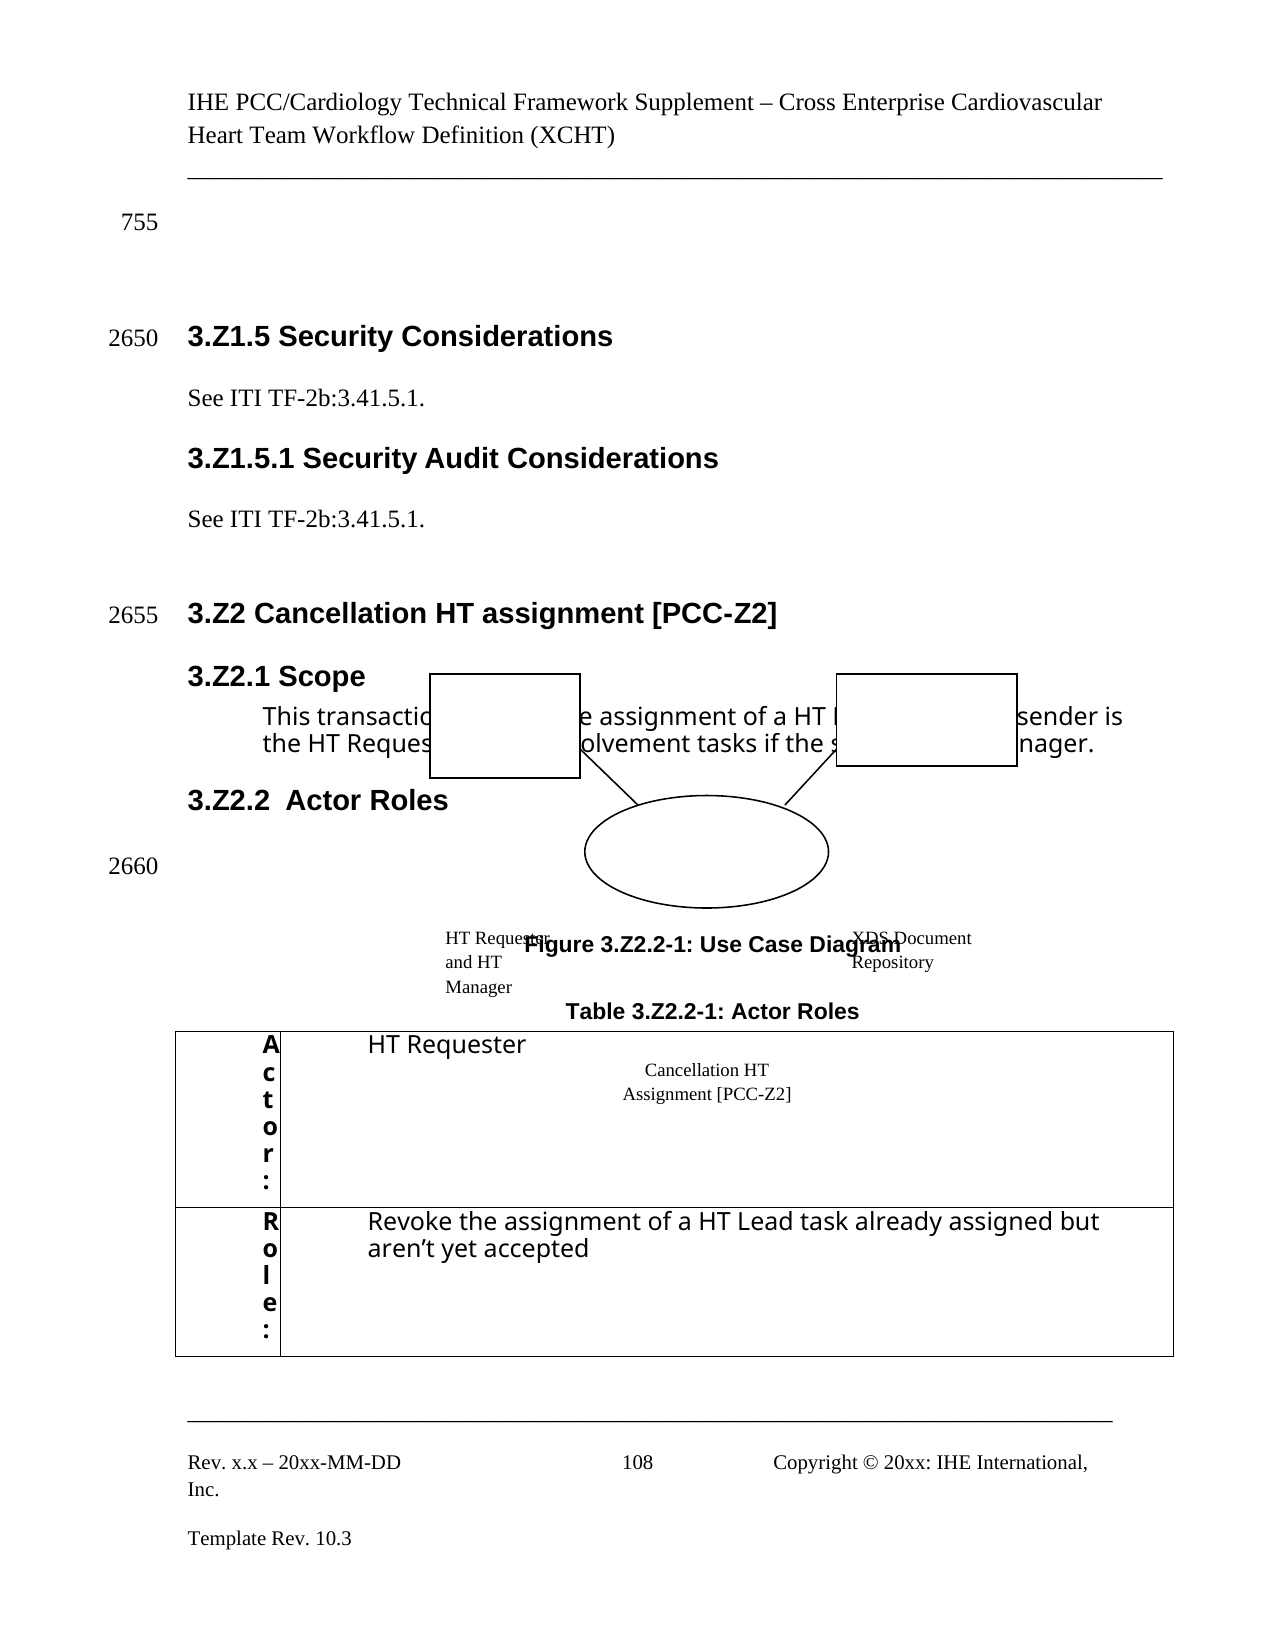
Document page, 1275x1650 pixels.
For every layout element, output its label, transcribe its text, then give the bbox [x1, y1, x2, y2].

table_header HT Requester [281, 1032, 1173, 1207]
table_cell Role: [176, 1208, 280, 1356]
title Table 3.Z2.2-1: Actor Roles [262, 998, 1162, 1025]
subtitle 3.Z2.2 Actor Roles [618, 783, 1162, 817]
subtitle 3.Z1.5.1 Security Audit Considerations [187, 441, 1162, 474]
subtitle See ITI TF-2b:3.41.5.1. [187, 383, 1162, 412]
table_header Actor: [176, 1032, 280, 1207]
subtitle 3.Z2.2 Actor Roles [187, 783, 635, 817]
subtitle 3.Z2 Cancellation HT assignment [PCC-Z2] [187, 596, 1162, 629]
subtitle 3.Z2.1 Scope [187, 659, 1162, 693]
text This transaction revokes the assignment of a HT Lead task if the sender is the HT Requester or HT Involvement tasks if the sender is HT Manager. [262, 704, 429, 758]
text This transaction revokes the assignment of a HT Lead task if the sender is the HT Requester or HT Involvement tasks if the sender is HT Manager. [581, 704, 836, 758]
table_cell Revoke the assignment of a HT Lead task already assigned but aren’t yet accepted [281, 1208, 1173, 1356]
subtitle See ITI TF-2b:3.41.5.1. [187, 504, 1162, 533]
subtitle 3.Z1.5 Security Considerations [187, 319, 1162, 353]
title Figure 3.Z2.2-1: Use Case Diagram [262, 931, 1162, 958]
